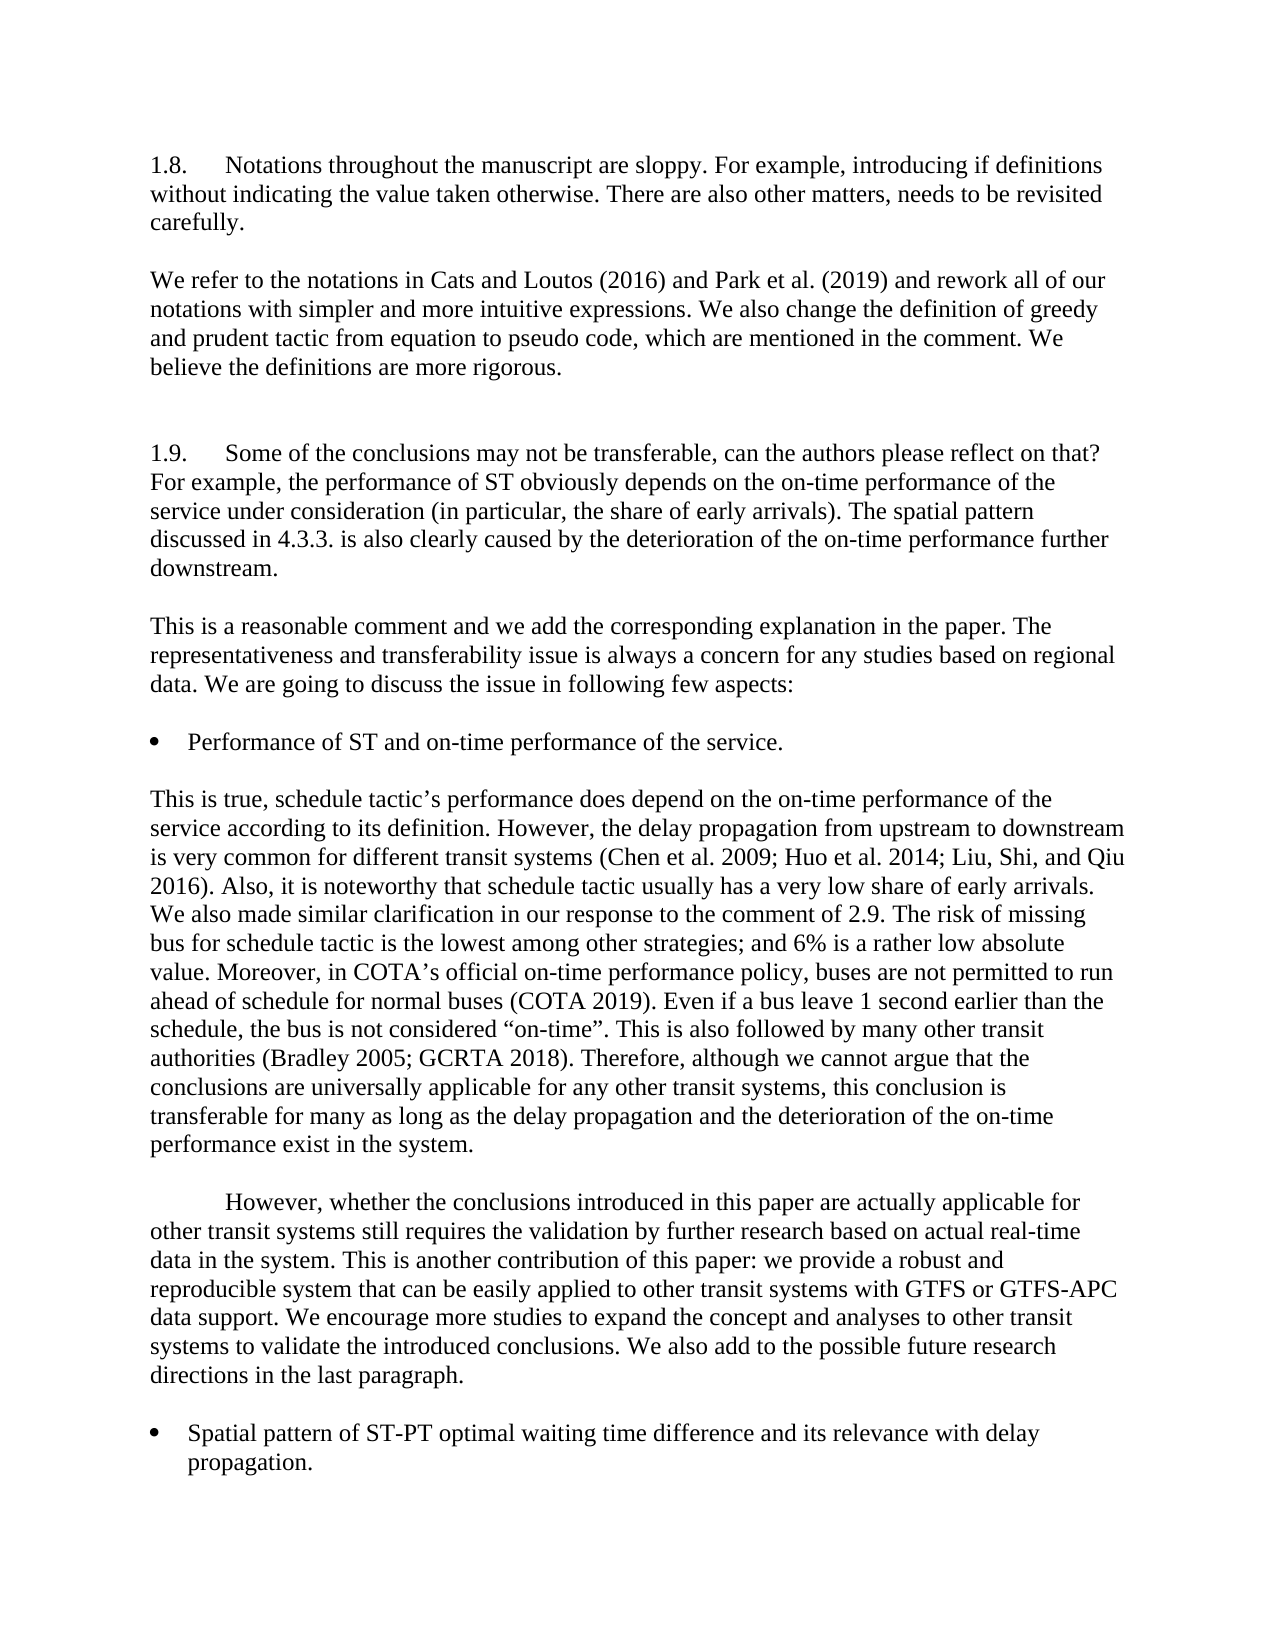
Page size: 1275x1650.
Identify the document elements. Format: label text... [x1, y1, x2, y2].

text However, whether the conclusions introduced in this paper are actually applicable for other transit systems still requires the validation by further research based on actual real-time data in the system. This is another contribution of this paper: we provide a robust and reproducible system that can be easily applied to other transit systems with GTFS or GTFS-APC data support. We encourage more studies to expand the concept and analyses to other transit systems to validate the introduced conclusions. We also add to the possible future research directions in the last paragraph. [150, 1187, 1125, 1389]
text This is a reasonable comment and we add the corresponding explanation in the paper. The representativeness and transferability issue is always a concern for any studies based on regional data. We are going to discuss the issue in following few aspects: [150, 611, 1125, 697]
list Some of the conclusions may not be transferable, can the authors please reflect on that? For example, the performance of ST obviously depends on the on-time performance of the service under consideration (in particular, the share of early arrivals). The spatial pattern discussed in 4.3.3. is also clearly caused by the deterioration of the on-time performance further downstream. [150, 438, 1125, 582]
list Performance of ST and on-time performance of the service. [150, 727, 1125, 755]
list Notations throughout the manuscript are sloppy. For example, introducing if definitions without indicating the value taken otherwise. There are also other matters, needs to be revisited carefully. [150, 150, 1125, 236]
text We refer to the notations in Cats and Loutos (2016) and Park et al. (2019) and rework all of our notations with simpler and more intuitive expressions. We also change the definition of greedy and prudent tactic from equation to pseudo code, which are mentioned in the comment. We believe the definitions are more rigorous. [150, 265, 1125, 380]
list Spatial pattern of ST-PT optimal waiting time difference and its relevance with delay propagation. [150, 1418, 1125, 1475]
text This is true, schedule tactic’s performance does depend on the on-time performance of the service according to its definition. However, the delay propagation from upstream to downstream is very common for different transit systems (Chen et al. 2009; Huo et al. 2014; Liu, Shi, and Qiu 2016). Also, it is noteworthy that schedule tactic usually has a very low share of early arrivals. We also made similar clarification in our response to the comment of 2.9. The risk of missing bus for schedule tactic is the lowest among other strategies; and 6% is a rather low absolute value. Moreover, in COTA’s official on-time performance policy, buses are not permitted to run ahead of schedule for normal buses (COTA 2019). Even if a bus leave 1 second earlier than the schedule, the bus is not considered “on-time”. This is also followed by many other transit authorities (Bradley 2005; GCRTA 2018). Therefore, although we cannot argue that the conclusions are universally applicable for any other transit systems, this conclusion is transferable for many as long as the delay propagation and the deterioration of the on-time performance exist in the system. [150, 784, 1125, 1158]
